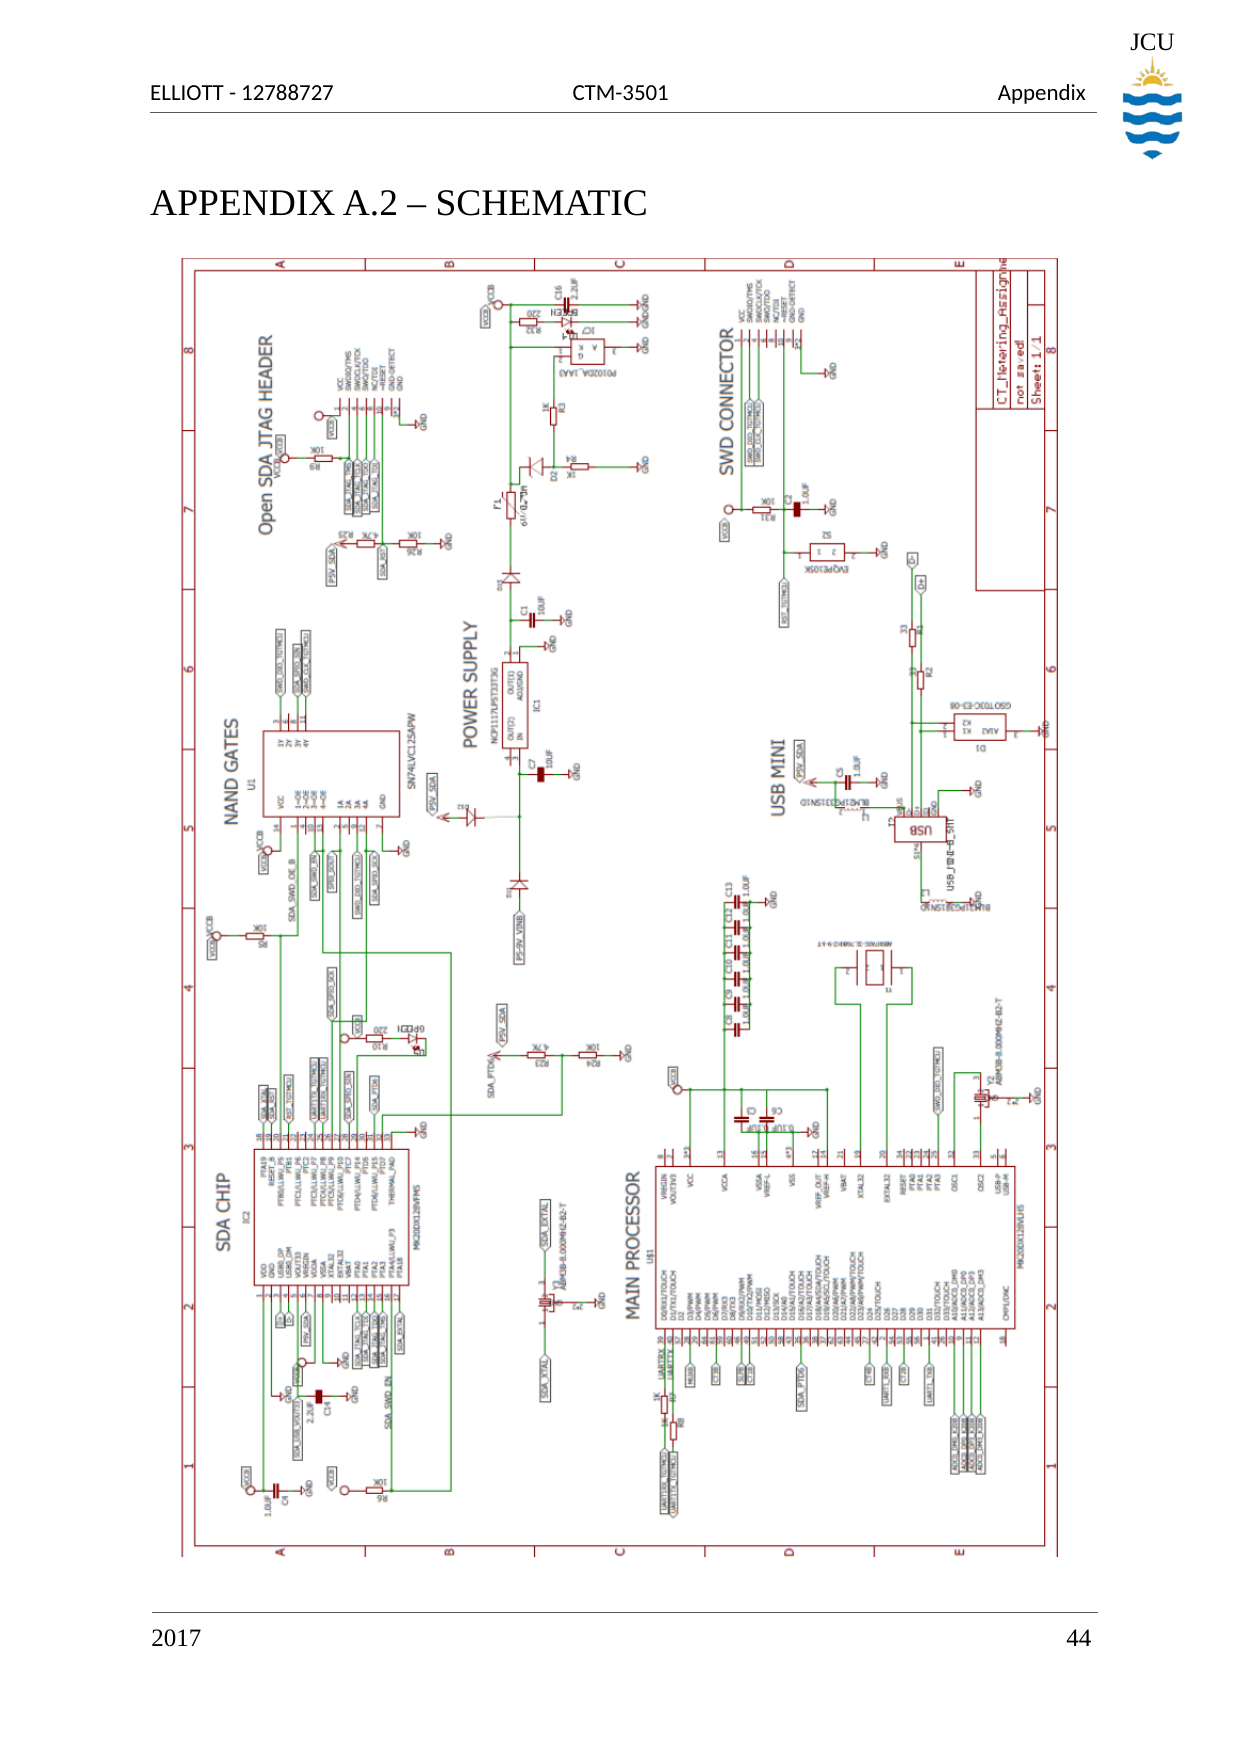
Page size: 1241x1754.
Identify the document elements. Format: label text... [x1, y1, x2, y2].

picture [181, 259, 1058, 1557]
subtitle APPENDIX A.2 – SCHEMATIC [150, 181, 1091, 224]
picture [1118, 53, 1188, 165]
